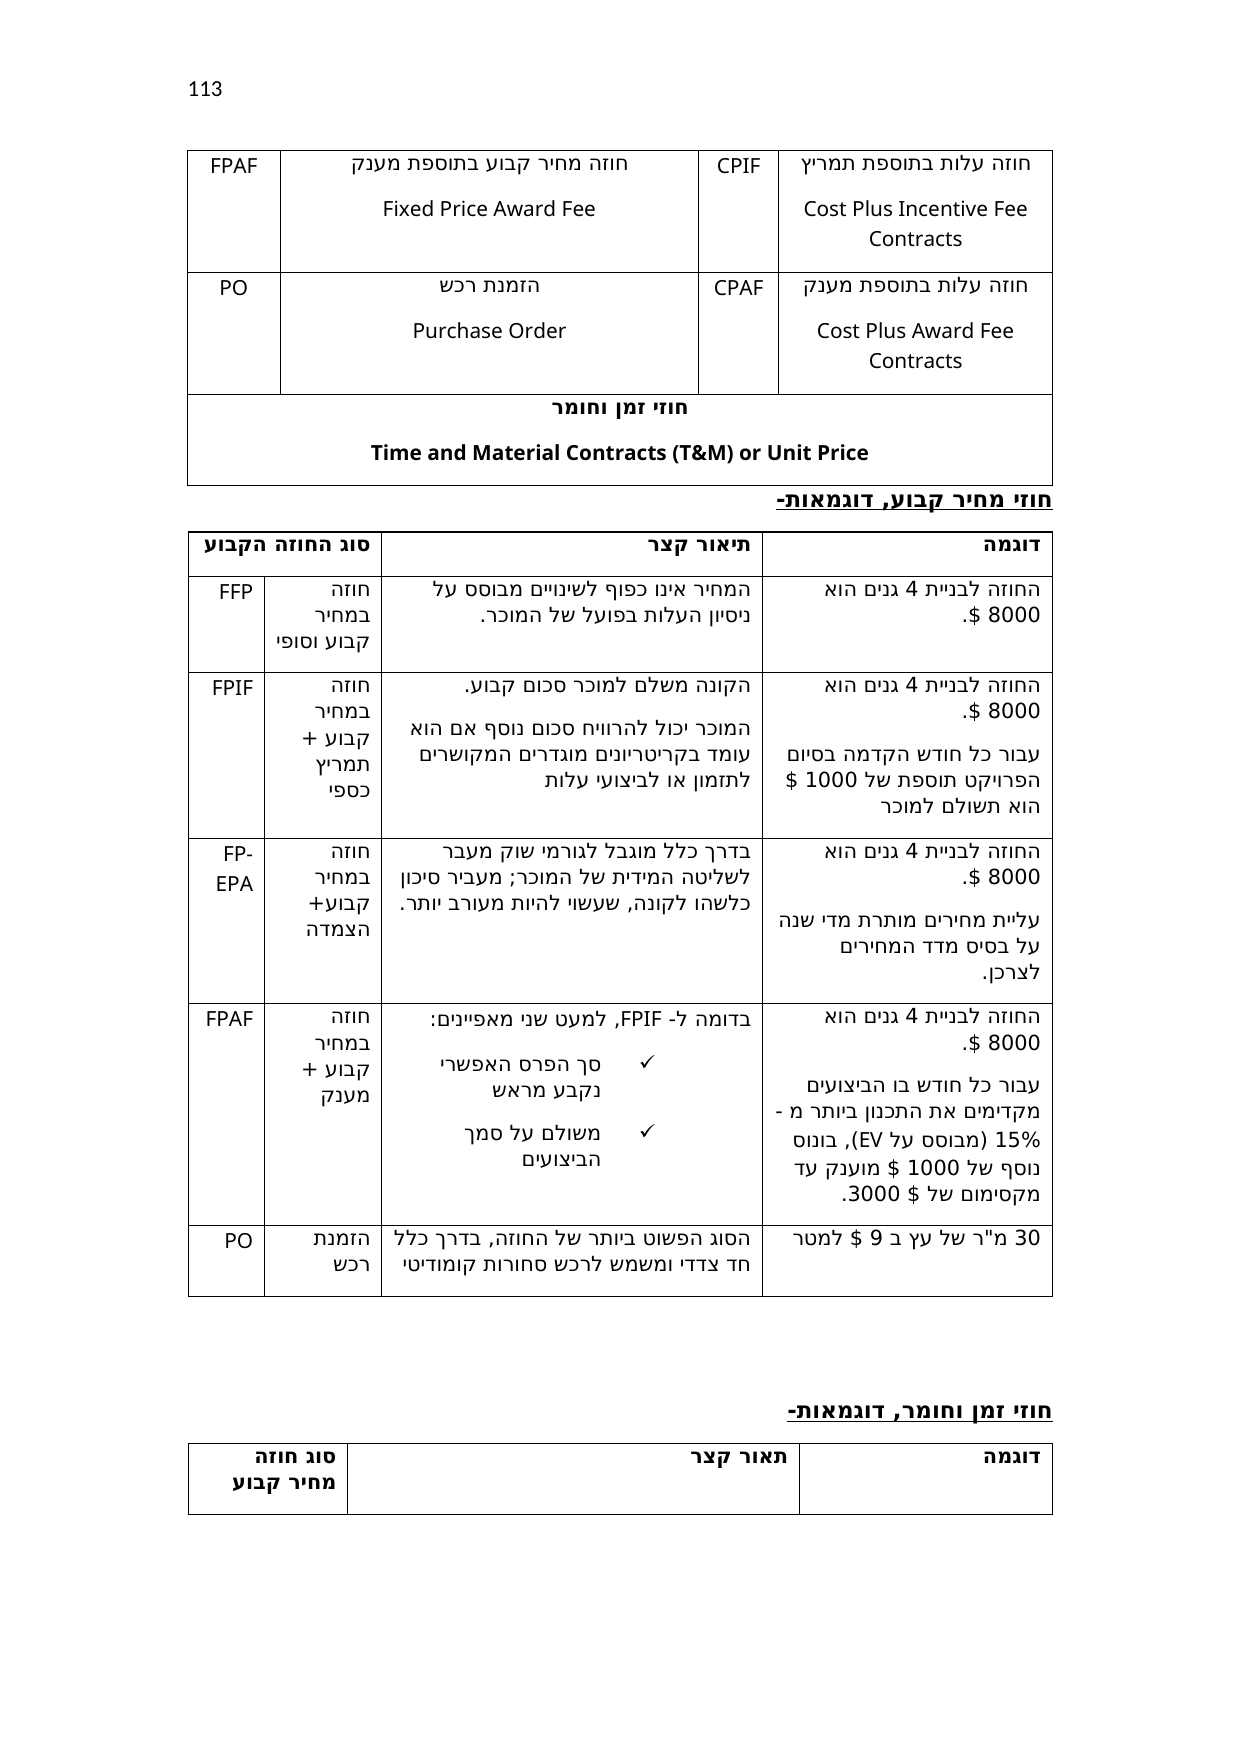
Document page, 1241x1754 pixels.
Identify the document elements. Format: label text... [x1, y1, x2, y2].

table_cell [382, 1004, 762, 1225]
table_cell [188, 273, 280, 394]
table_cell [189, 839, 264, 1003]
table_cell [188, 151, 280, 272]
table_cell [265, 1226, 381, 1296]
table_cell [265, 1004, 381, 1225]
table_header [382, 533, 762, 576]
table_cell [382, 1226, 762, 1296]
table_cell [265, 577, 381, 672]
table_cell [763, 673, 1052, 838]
text חוזי זמן וחומר, דוגמאות- [187, 1398, 1053, 1424]
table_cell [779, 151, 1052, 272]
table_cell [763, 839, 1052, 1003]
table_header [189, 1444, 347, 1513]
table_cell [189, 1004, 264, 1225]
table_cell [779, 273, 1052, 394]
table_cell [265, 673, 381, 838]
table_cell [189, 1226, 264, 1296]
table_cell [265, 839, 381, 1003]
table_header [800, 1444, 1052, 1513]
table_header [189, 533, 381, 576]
text חוזי מחיר קבוע, דוגמאות- [187, 486, 1053, 513]
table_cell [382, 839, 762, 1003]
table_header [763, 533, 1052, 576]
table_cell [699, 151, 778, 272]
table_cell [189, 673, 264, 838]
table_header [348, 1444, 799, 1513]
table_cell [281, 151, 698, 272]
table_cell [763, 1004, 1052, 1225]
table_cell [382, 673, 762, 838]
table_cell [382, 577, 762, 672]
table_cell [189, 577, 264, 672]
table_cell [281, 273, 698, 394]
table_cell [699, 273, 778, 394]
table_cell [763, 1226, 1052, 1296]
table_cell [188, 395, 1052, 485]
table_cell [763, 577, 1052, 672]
